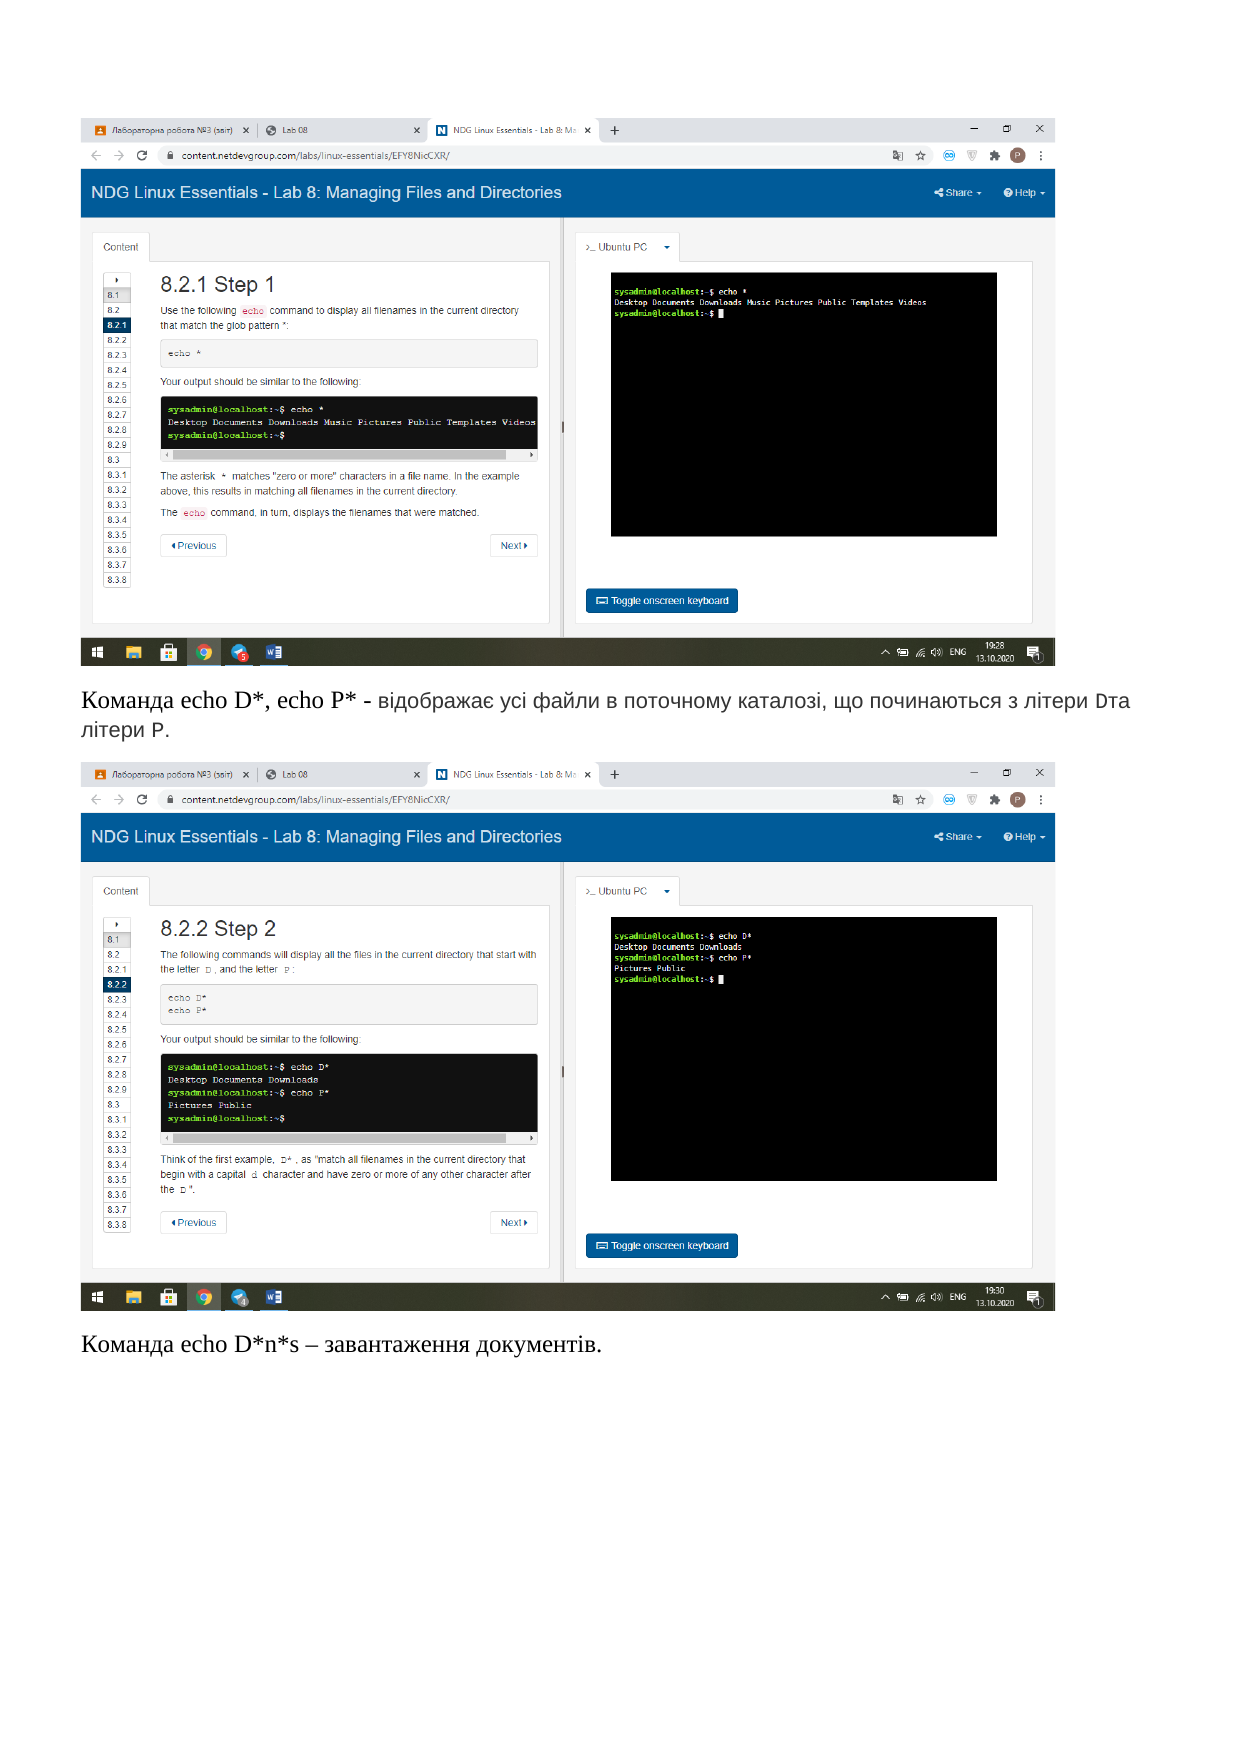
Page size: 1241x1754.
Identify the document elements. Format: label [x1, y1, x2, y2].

picture [80, 118, 1056, 666]
table_header [81, 118, 1163, 1377]
picture [80, 762, 1056, 1311]
